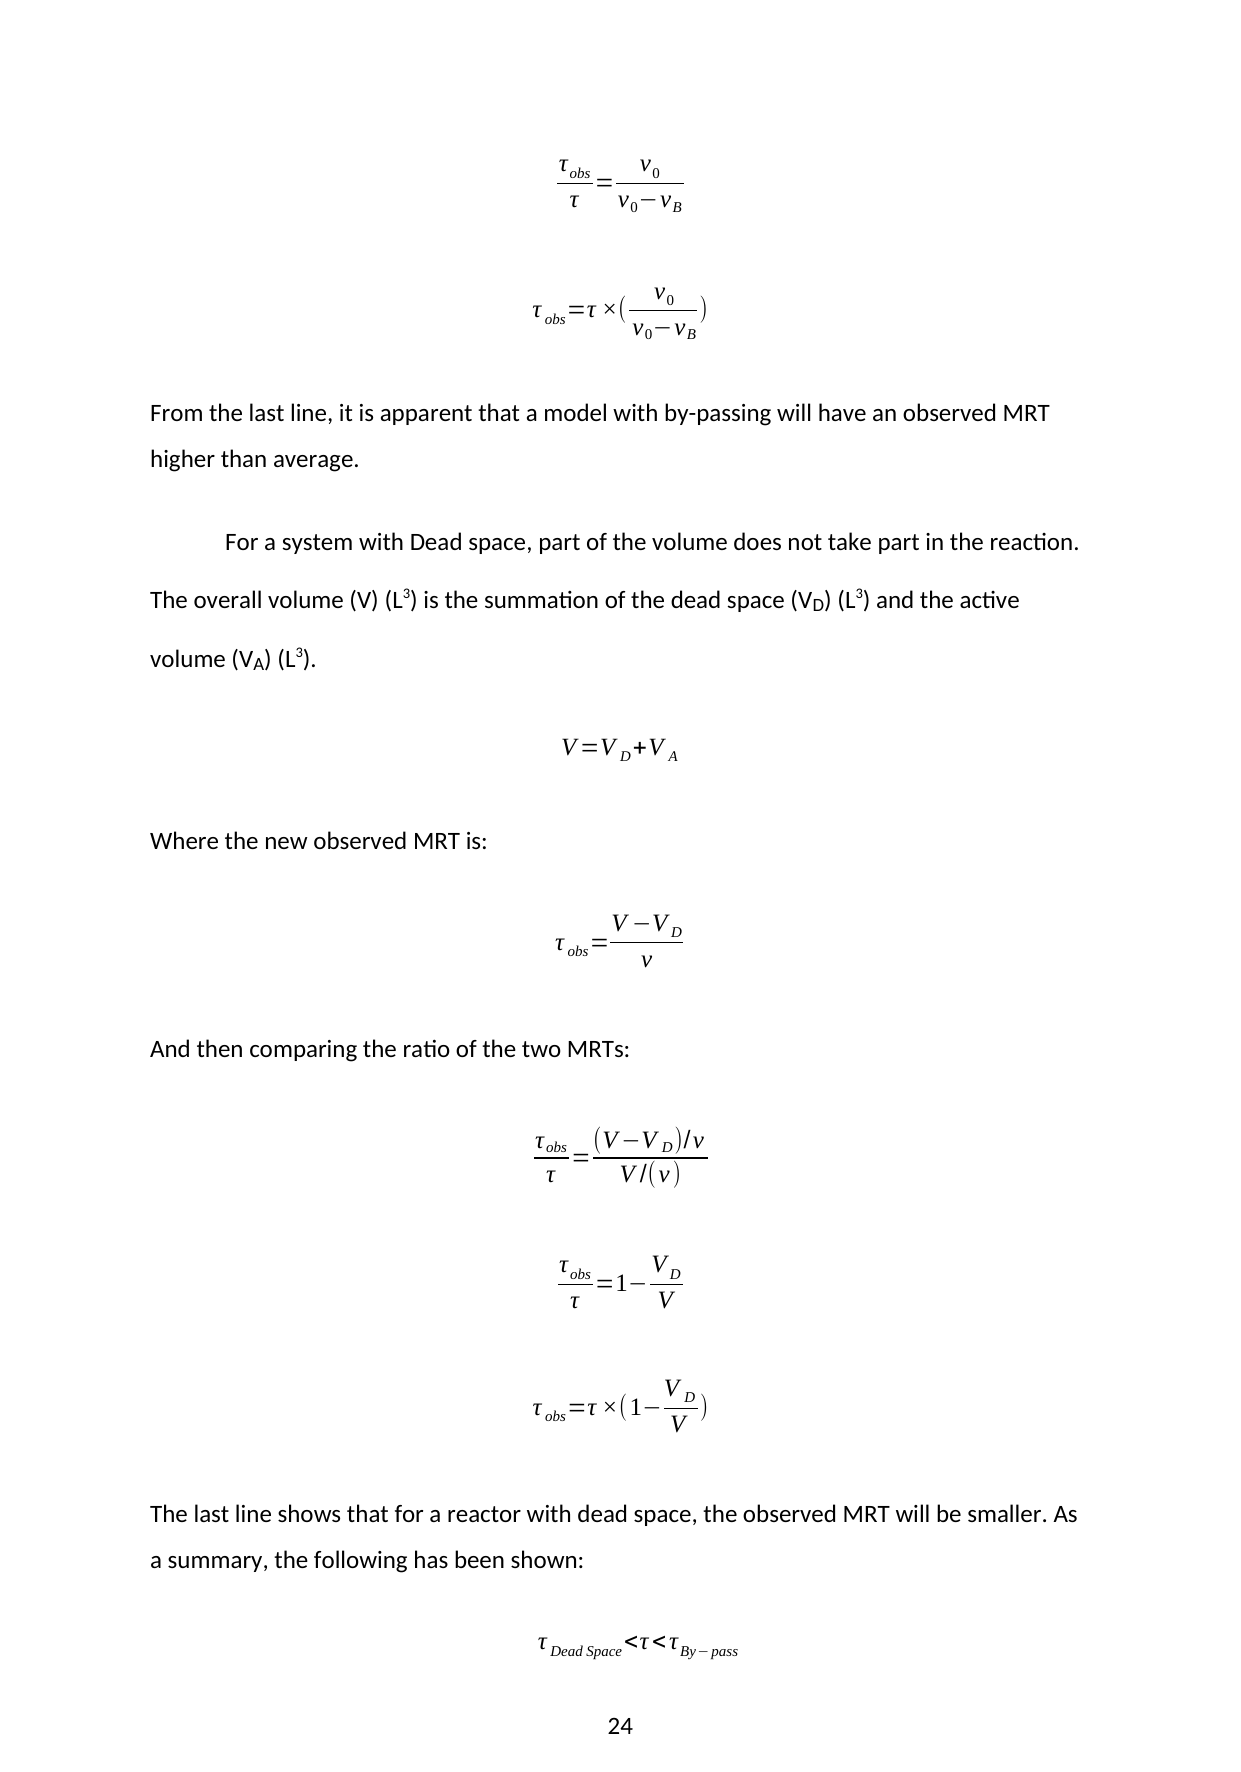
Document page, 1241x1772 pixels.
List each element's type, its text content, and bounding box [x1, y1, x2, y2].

text From the last line, it is apparent that a model with by-passing will have an observed MRT higher than average. [150, 397, 1090, 473]
text Where the new observed MRT is: [150, 826, 1090, 856]
text And then comparing the ratio of the two MRTs: [150, 1033, 1090, 1063]
text For a system with Dead space, part of the volume does not take part in the reaction. The overall volume (V) (L3) is the summation of the dead space (VD) (L3) and the active volume (VA) (L3). [150, 527, 1090, 675]
text The last line shows that for a reactor with dead space, the observed MRT will be smaller. As a summary, the following has been shown: [150, 1498, 1090, 1574]
